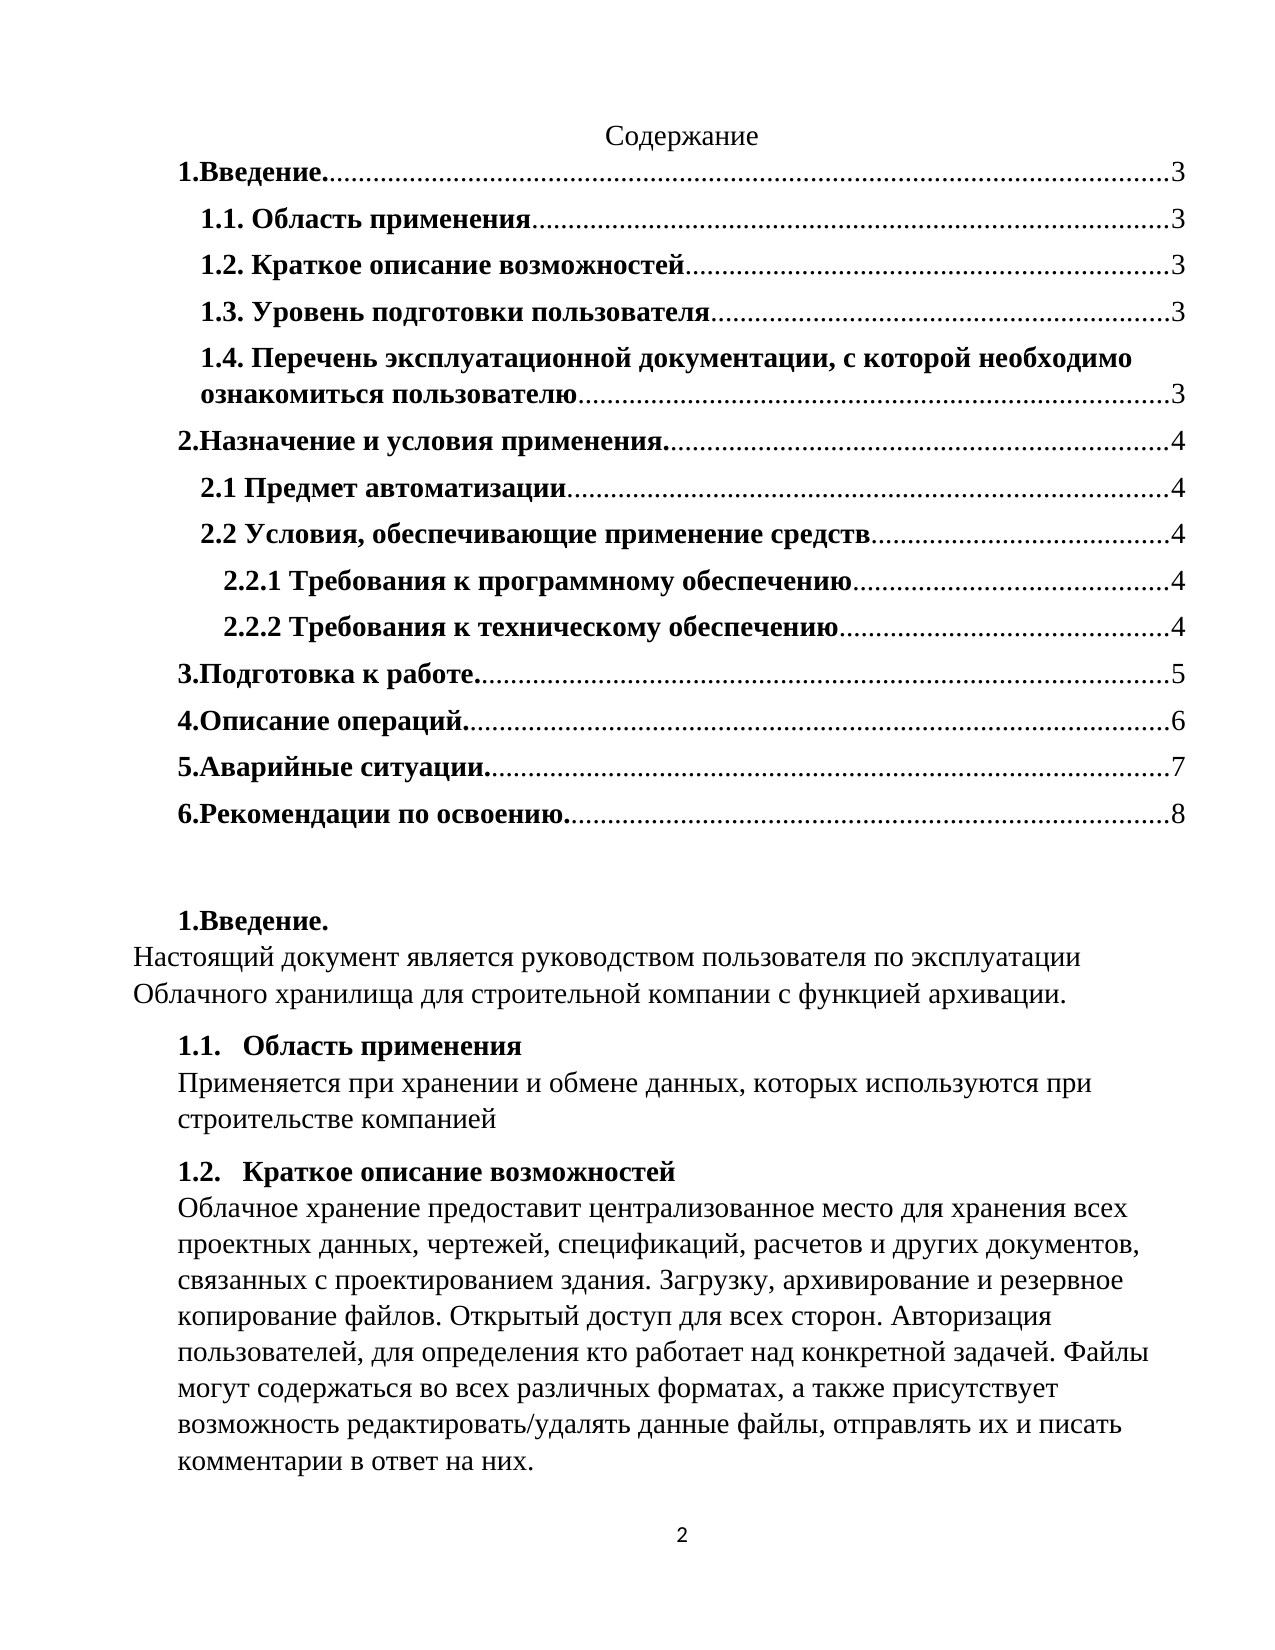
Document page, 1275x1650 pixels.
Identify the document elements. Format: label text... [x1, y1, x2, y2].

text Настоящий документ является руководством пользователя по эксплуатации Облачного хранилища для строительной компании с функцией архивации. [133, 939, 1186, 1009]
subtitle 1.Введение. [177, 903, 1186, 937]
subtitle Область применения [177, 1028, 1186, 1062]
subtitle Краткое описание возможностей [177, 1154, 1186, 1187]
text Применяется при хранении и обмене данных, которых используются при строительстве компанией [177, 1065, 1186, 1134]
text Облачное хранение предоставит централизованное место для хранения всех проектных данных, чертежей, спецификаций, расчетов и других документов, связанных с проектированием здания. Загрузку, архивирование и резервное копирование файлов. Открытый доступ для всех сторон. Авторизация пользователей, для определения кто работает над конкретной задачей. Файлы могут содержаться во всех различных форматах, а также присутствует возможность редактировать/удалять данные файлы, отправлять их и писать комментарии в ответ на них. [177, 1190, 1186, 1476]
